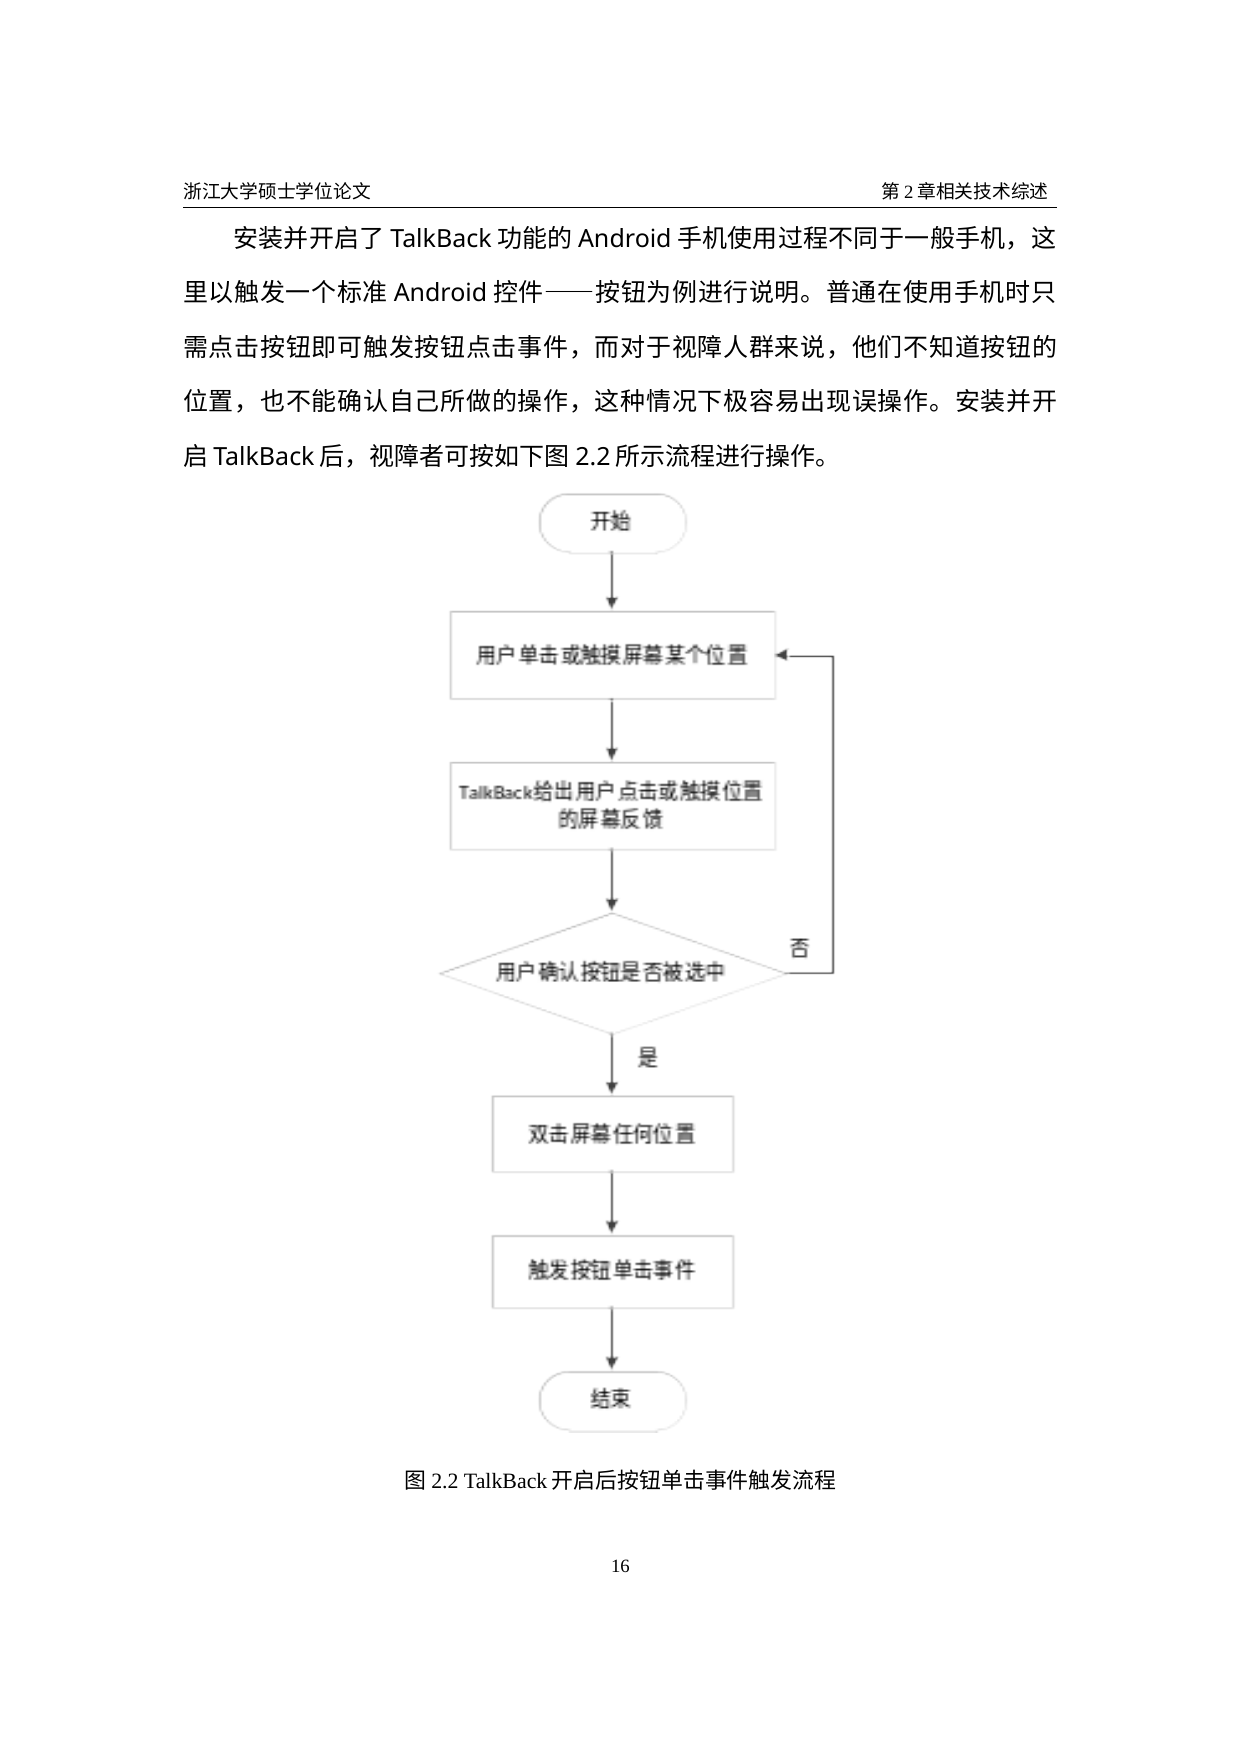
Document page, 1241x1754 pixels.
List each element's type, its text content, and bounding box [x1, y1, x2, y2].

text 安装并开启了TalkBack功能的Android手机使用过程不同于一般手机，这里以触发一个标准Android控件——按钮为例进行说明。普通在使用手机时只需点击按钮即可触发按钮点击事件，而对于视障人群来说，他们不知道按钮的位置，也不能确认自己所做的操作，这种情况下极容易出现误操作。安装并开启TalkBack后，视障者可按如下图 2.2所示流程进行操作。 [183, 218, 1057, 472]
text 图 2.2 TalkBack开启后按钮单击事件触发流程 [183, 1463, 1057, 1494]
